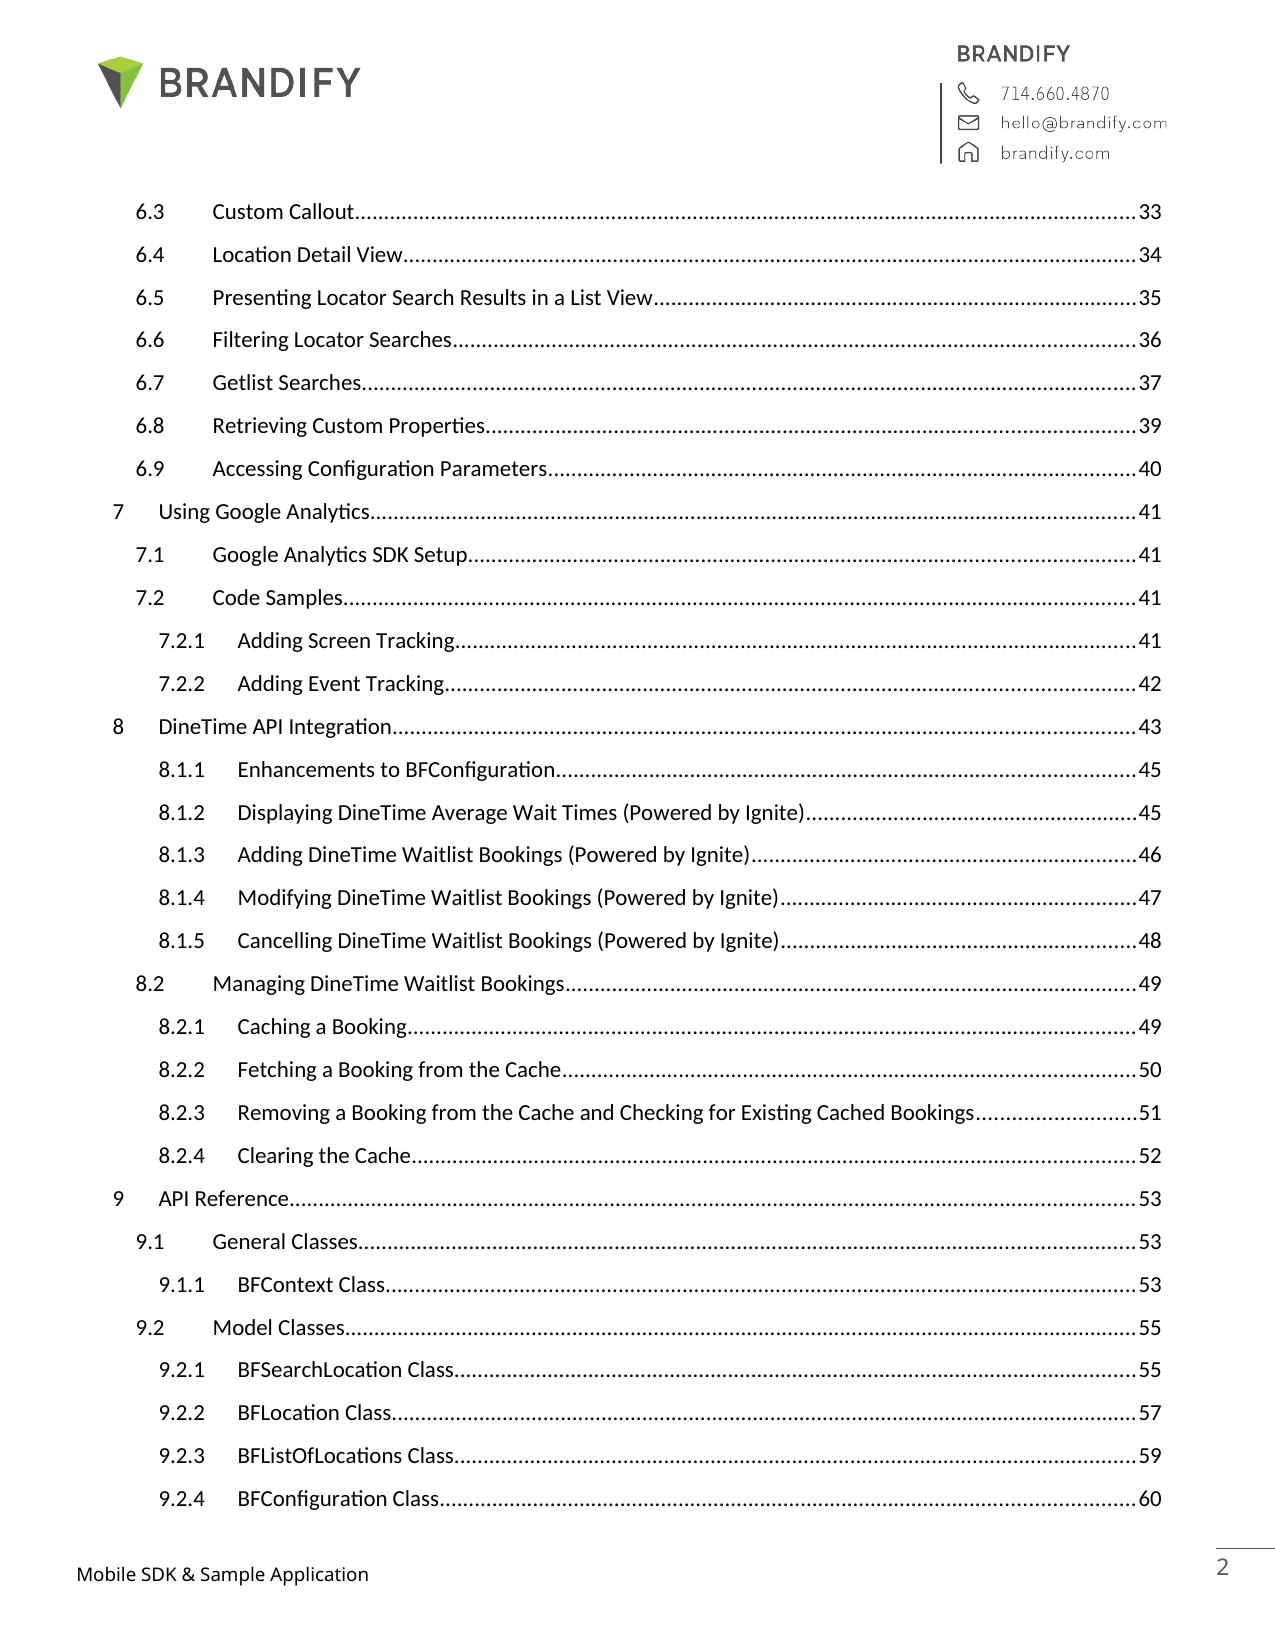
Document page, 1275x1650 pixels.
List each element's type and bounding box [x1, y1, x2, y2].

picture [34, 16, 1275, 186]
